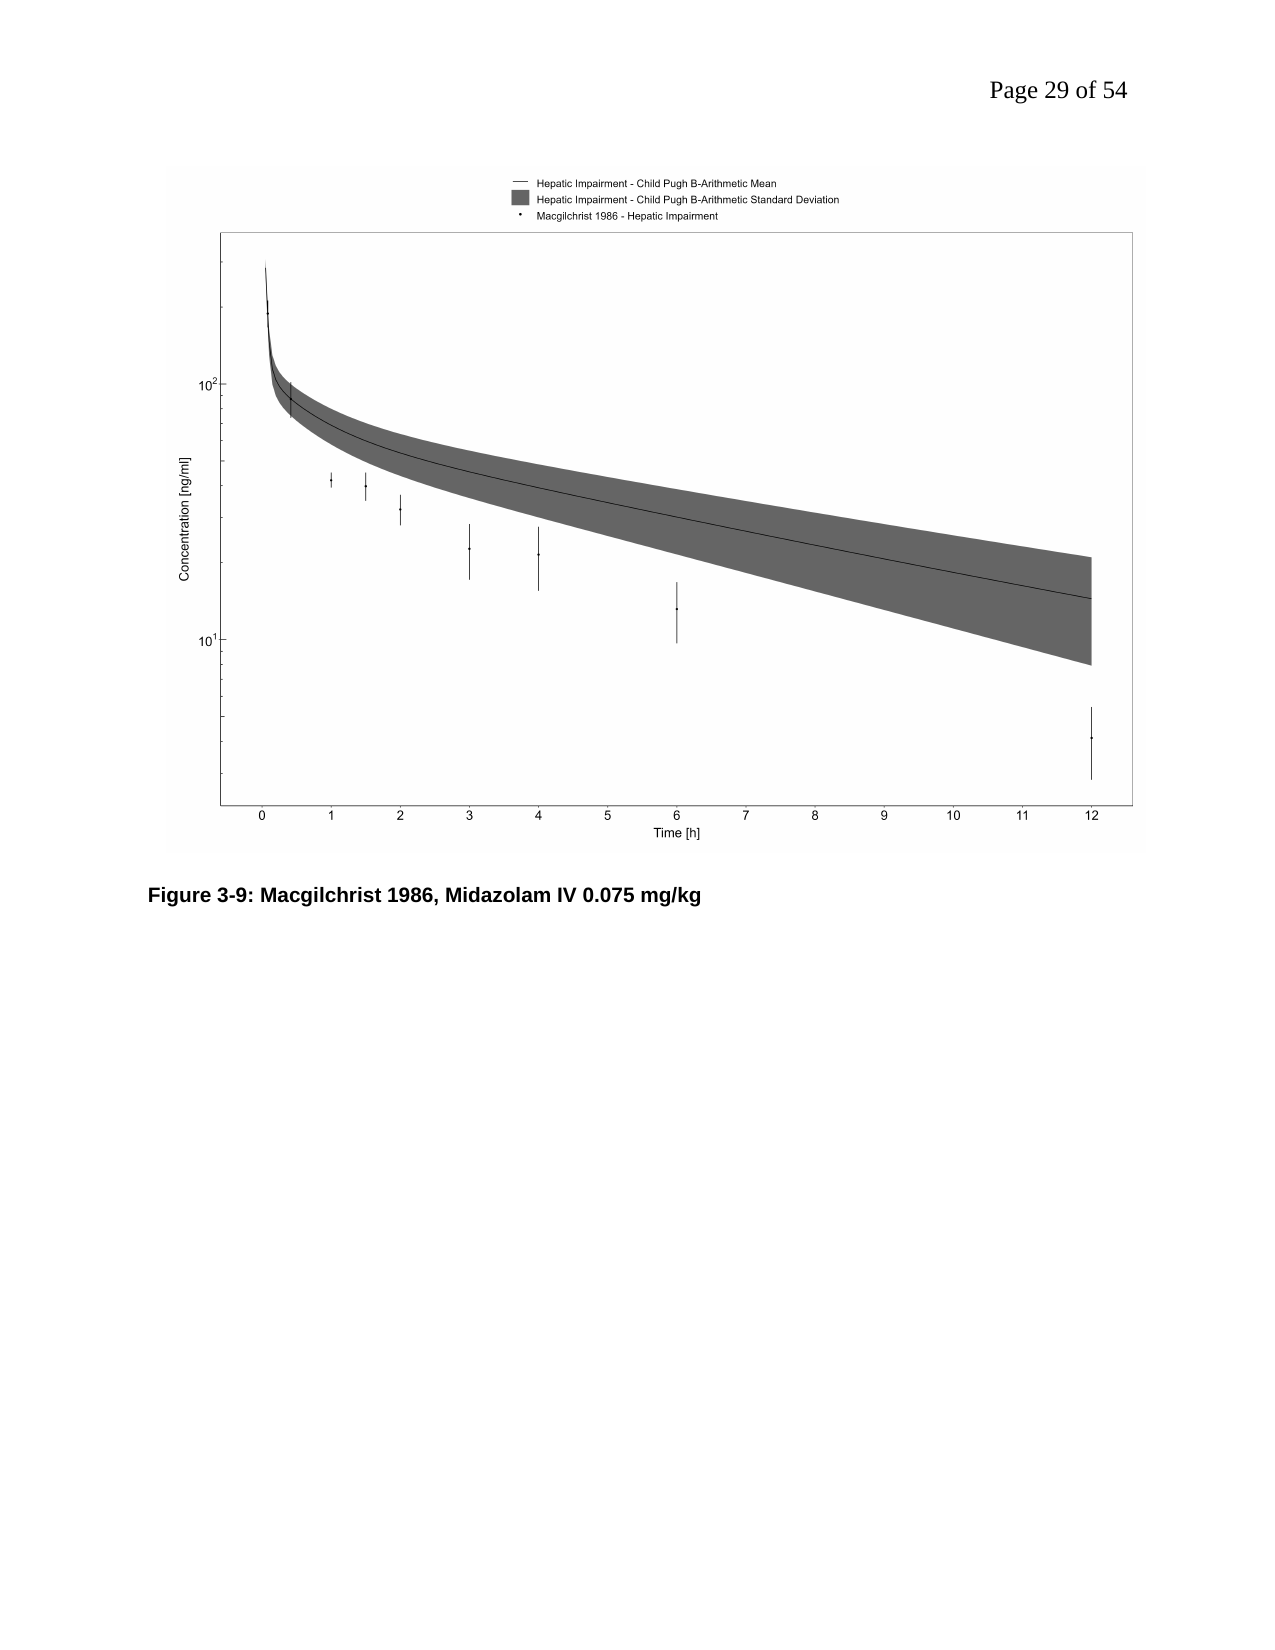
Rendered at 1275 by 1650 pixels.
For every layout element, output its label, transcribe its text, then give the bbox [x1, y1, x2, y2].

picture [166, 166, 1146, 853]
text Figure 3-9: Macgilchrist 1986, Midazolam IV 0.075 mg/kg [148, 883, 1127, 907]
